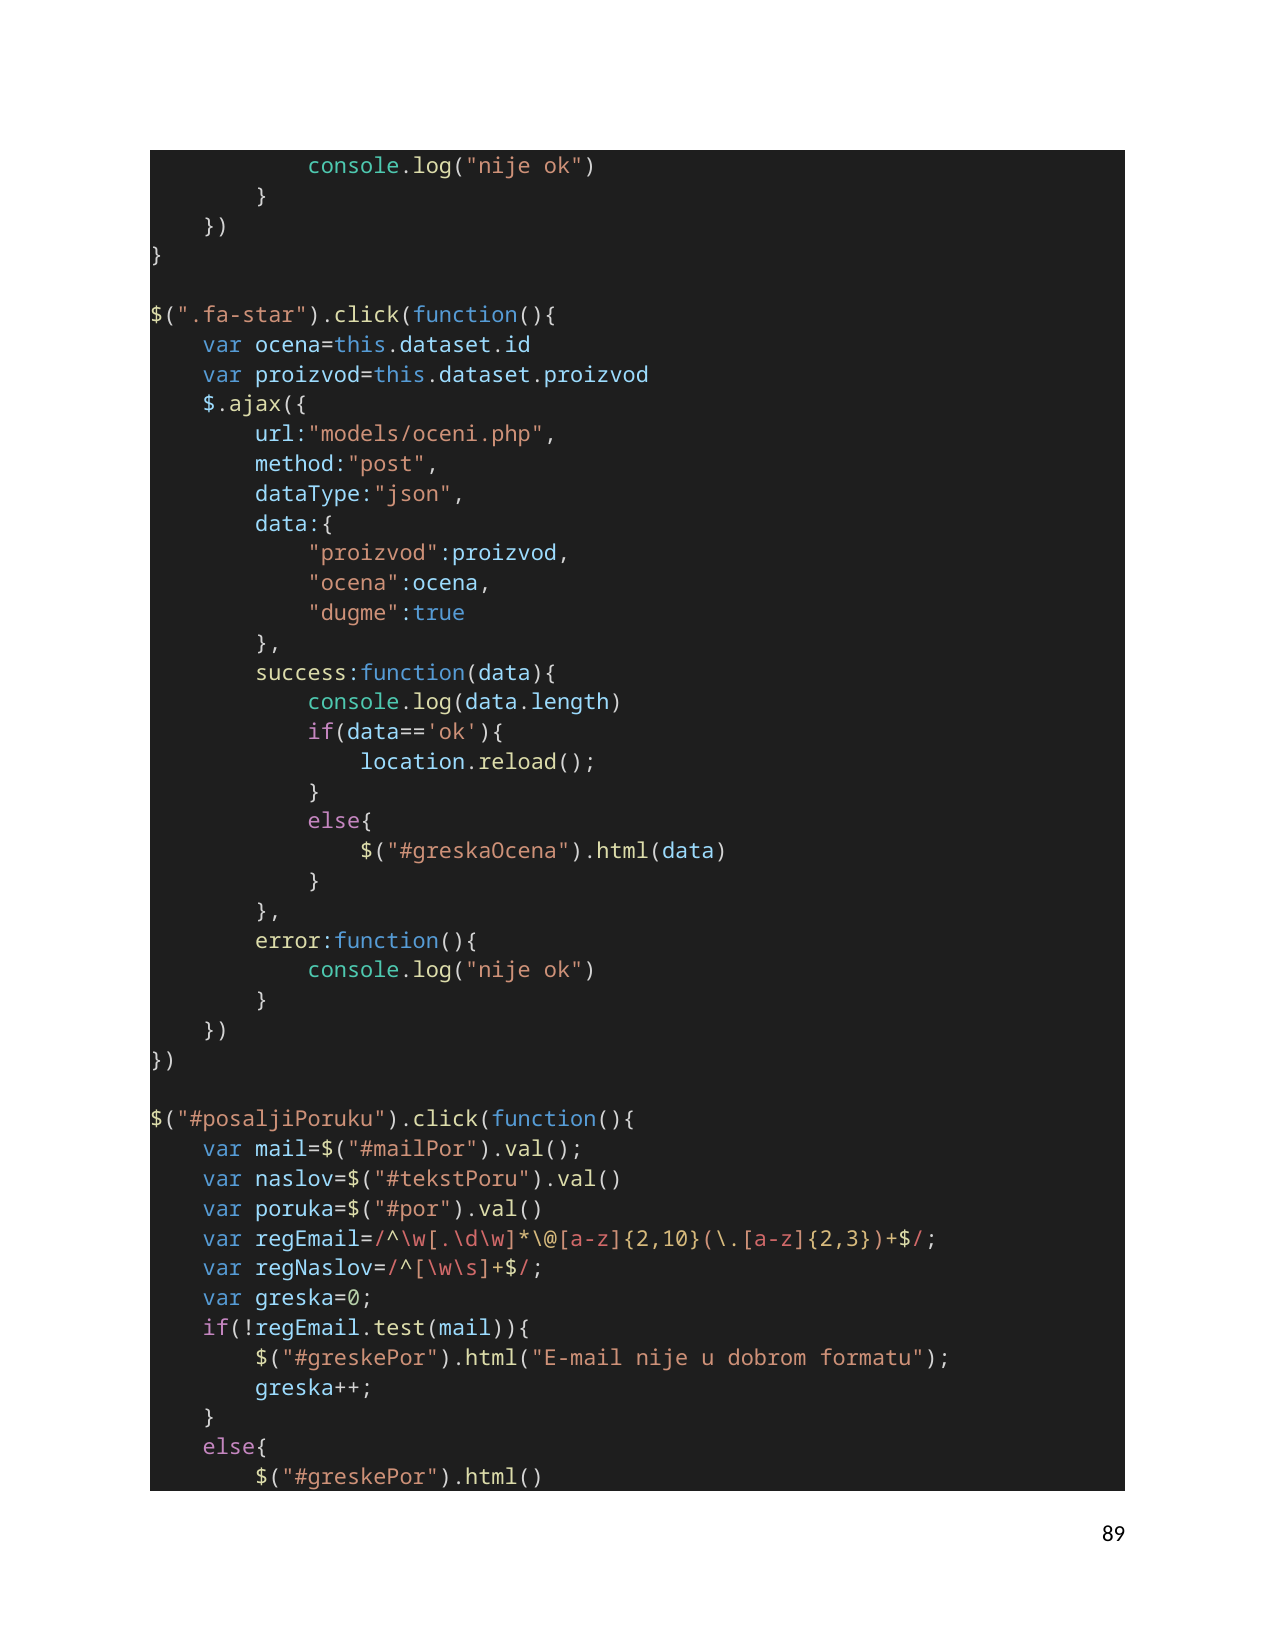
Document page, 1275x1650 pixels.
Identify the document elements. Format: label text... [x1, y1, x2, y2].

text var mail=$("#mailPor").val(); [150, 1133, 1125, 1163]
text var greska=0; [150, 1282, 1125, 1312]
text $("#greskePor").html("E-mail nije u dobrom formatu"); [150, 1342, 1125, 1371]
text var naslov=$("#tekstPoru").val() [150, 1163, 1125, 1193]
text $("#greskePor").html() [150, 1461, 1125, 1491]
text } [150, 984, 1125, 1014]
text }) [150, 1014, 1125, 1044]
text url:"models/oceni.php", [150, 418, 1125, 448]
text }) [150, 1044, 1125, 1073]
text success:function(data){ [150, 656, 1125, 686]
text "proizvod":proizvod, [150, 537, 1125, 567]
text var ocena=this.dataset.id [150, 329, 1125, 358]
text var poruka=$("#por").val() [150, 1193, 1125, 1222]
text $(".fa-star").click(function(){ [150, 299, 1125, 329]
text console.log("nije ok") [150, 150, 1125, 180]
text var regEmail=/^\w[.\d\w]*\@[a-z]{2,10}(\.[a-z]{2,3})+$/; [150, 1222, 1125, 1252]
text "ocena":ocena, [150, 567, 1125, 597]
text var regNaslov=/^[\w\s]+$/; [150, 1252, 1125, 1282]
text console.log(data.length) [150, 686, 1125, 716]
text } [150, 776, 1125, 805]
text $("#greskaOcena").html(data) [150, 835, 1125, 865]
text method:"post", [150, 448, 1125, 478]
text var proizvod=this.dataset.proizvod [150, 358, 1125, 388]
text } [150, 865, 1125, 895]
text greska++; [150, 1371, 1125, 1401]
text } [150, 1401, 1125, 1431]
text }, [150, 895, 1125, 924]
text $.ajax({ [150, 388, 1125, 418]
text }) [150, 209, 1125, 239]
text } [150, 239, 1125, 269]
text }, [150, 627, 1125, 656]
text dataType:"json", [150, 478, 1125, 507]
text else{ [150, 805, 1125, 835]
text if(!regEmail.test(mail)){ [150, 1312, 1125, 1342]
text $("#posaljiPoruku").click(function(){ [150, 1103, 1125, 1133]
text data:{ [150, 507, 1125, 537]
text else{ [150, 1431, 1125, 1461]
text if(data=='ok'){ [150, 716, 1125, 746]
text "dugme":true [150, 597, 1125, 627]
text error:function(){ [150, 924, 1125, 954]
text } [150, 180, 1125, 209]
text location.reload(); [150, 746, 1125, 776]
text console.log("nije ok") [150, 954, 1125, 984]
